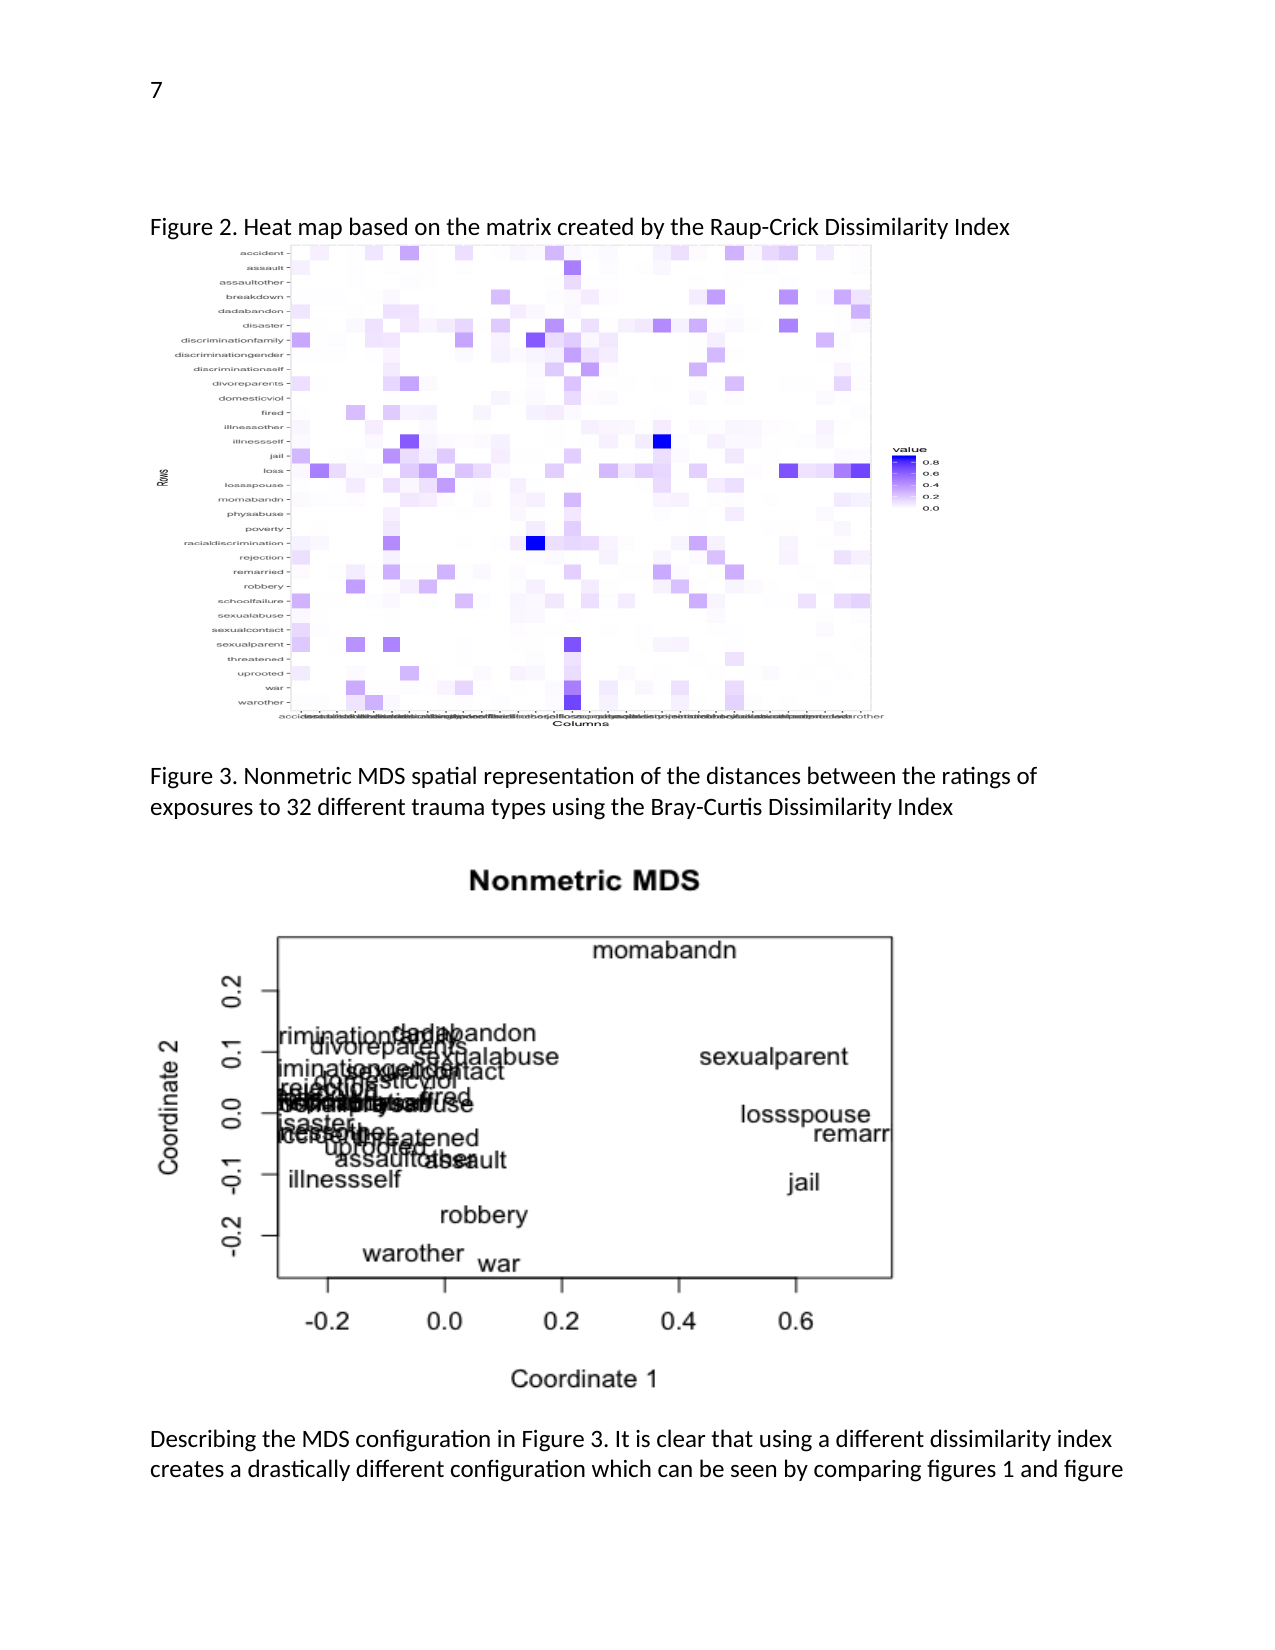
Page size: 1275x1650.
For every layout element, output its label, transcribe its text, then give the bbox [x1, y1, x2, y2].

picture [150, 821, 958, 1423]
text Figure 3. Nonmetric MDS spatial representation of the distances between the ratings of exposures to 32 different trauma types using the Bray-Curtis Dissimilarity Index [150, 760, 1125, 821]
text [150, 1423, 1125, 1484]
text Figure 2. Heat map based on the matrix created by the Raup-Crick Dissimilarity Index [150, 211, 1125, 242]
